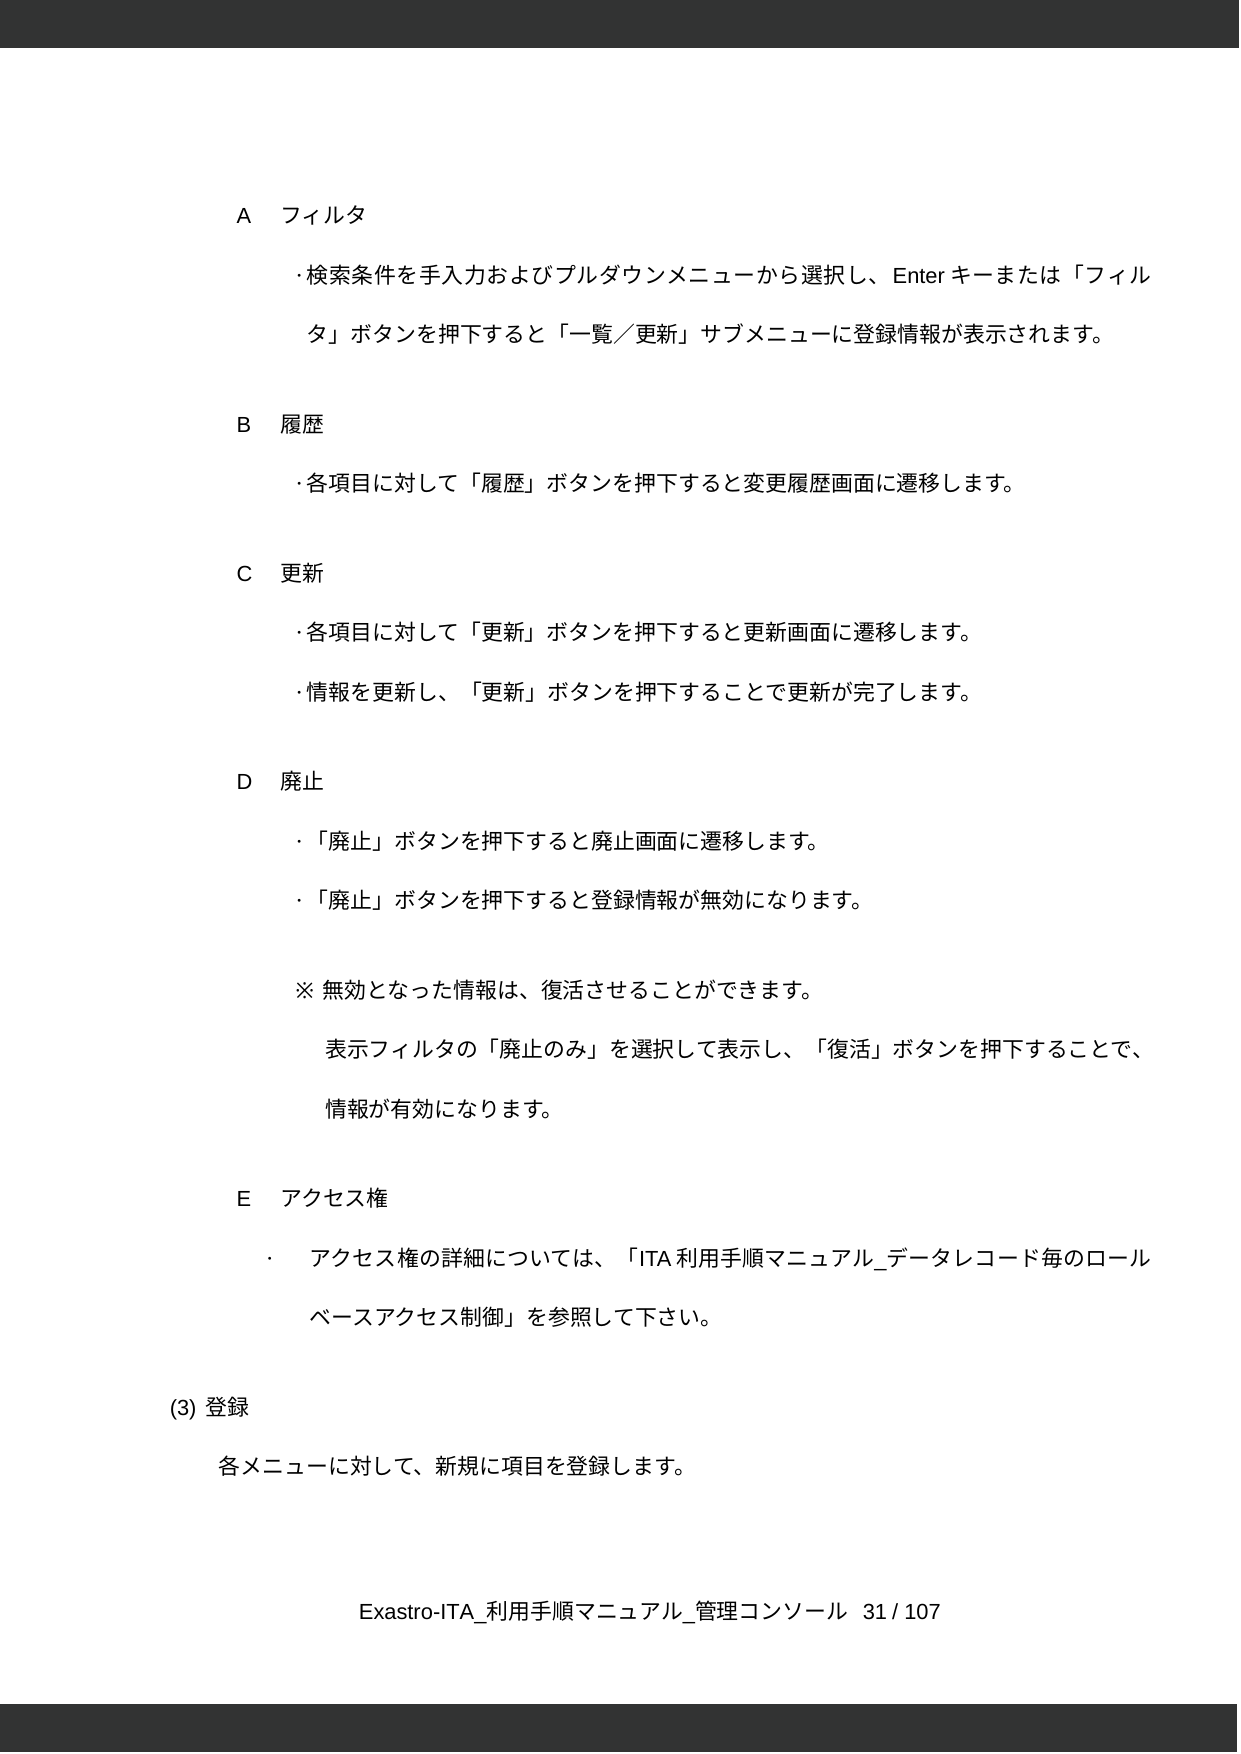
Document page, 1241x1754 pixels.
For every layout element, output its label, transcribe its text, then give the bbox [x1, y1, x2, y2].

list フィルタ [236, 184, 1152, 244]
list 各項目に対して「履歴」ボタンを押下すると変更履歴画面に遷移します。 [295, 452, 1152, 512]
text 廃止 [236, 750, 1152, 810]
picture [0, 0, 1239, 48]
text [218, 1435, 1152, 1495]
list 検索条件を手入力およびプルダウンメニューから選択し、Enterキーまたは「フィルタ」ボタンを押下すると「一覧／更新」サブメニューに登録情報が表示されます。 [295, 244, 1152, 363]
list 情報を更新し、「更新」ボタンを押下することで更新が完了します。 [295, 661, 1152, 720]
list 「廃止」ボタンを押下すると登録情報が無効になります。 [295, 869, 1152, 929]
picture [0, 1704, 1237, 1752]
text 更新 [236, 542, 1152, 601]
text 情報が有効になります。 [307, 1078, 1152, 1137]
list 「廃止」ボタンを押下すると廃止画面に遷移します。 [295, 810, 1152, 869]
subtitle 登録 [169, 1376, 1130, 1435]
text 履歴 [236, 393, 1152, 452]
list アクセス権の詳細については、「ITA利用手順マニュアル_データレコード毎のロールベースアクセス制御」を参照して下さい。 [266, 1227, 1152, 1346]
text アクセス権 [236, 1167, 1152, 1227]
text 表示フィルタの「廃止のみ」を選択して表示し、「復活」ボタンを押下することで、 [307, 1018, 1152, 1078]
list 無効となった情報は、復活させることができます。 [295, 959, 1152, 1018]
list 各項目に対して「更新」ボタンを押下すると更新画面に遷移します。 [295, 601, 1152, 661]
